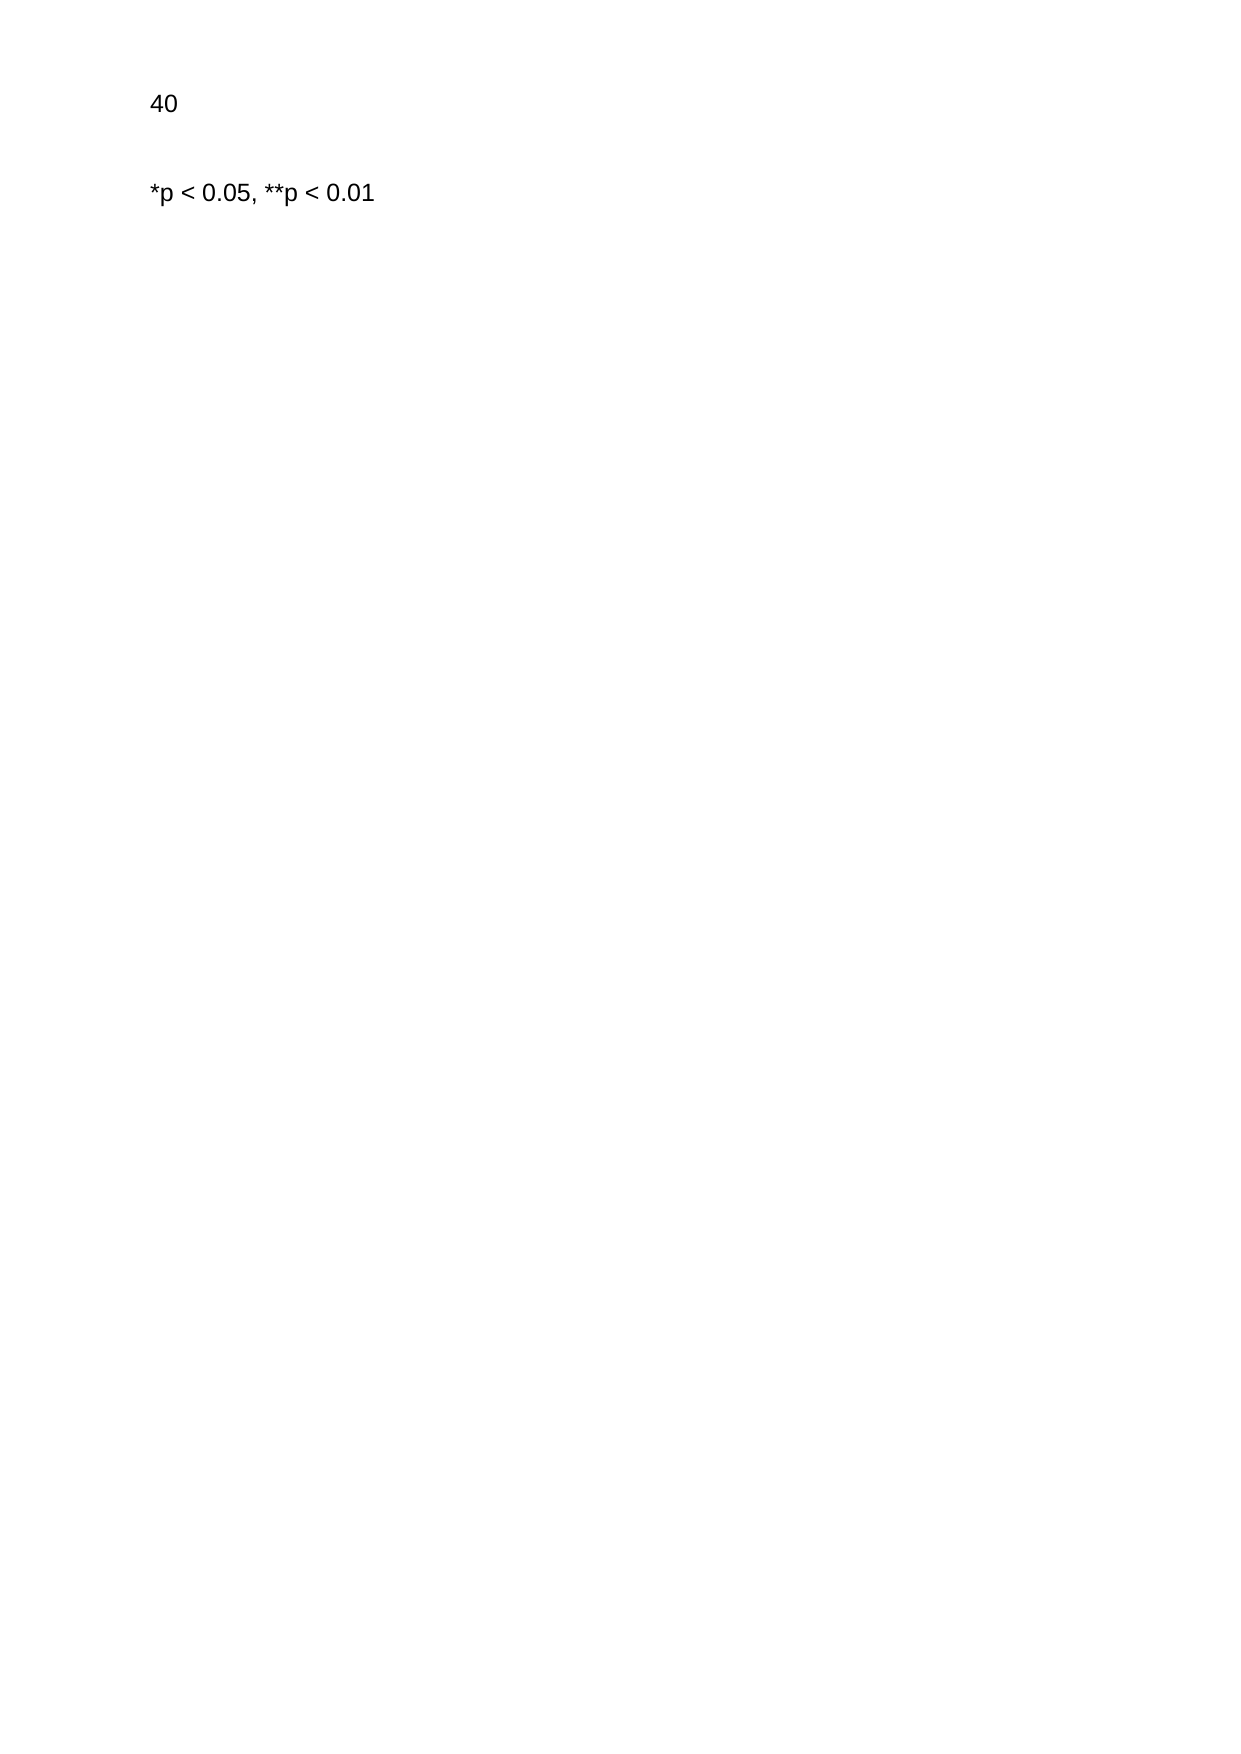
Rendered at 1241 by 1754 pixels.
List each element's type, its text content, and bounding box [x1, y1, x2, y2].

text *p < 0.05, **p < 0.01 [150, 174, 1090, 211]
